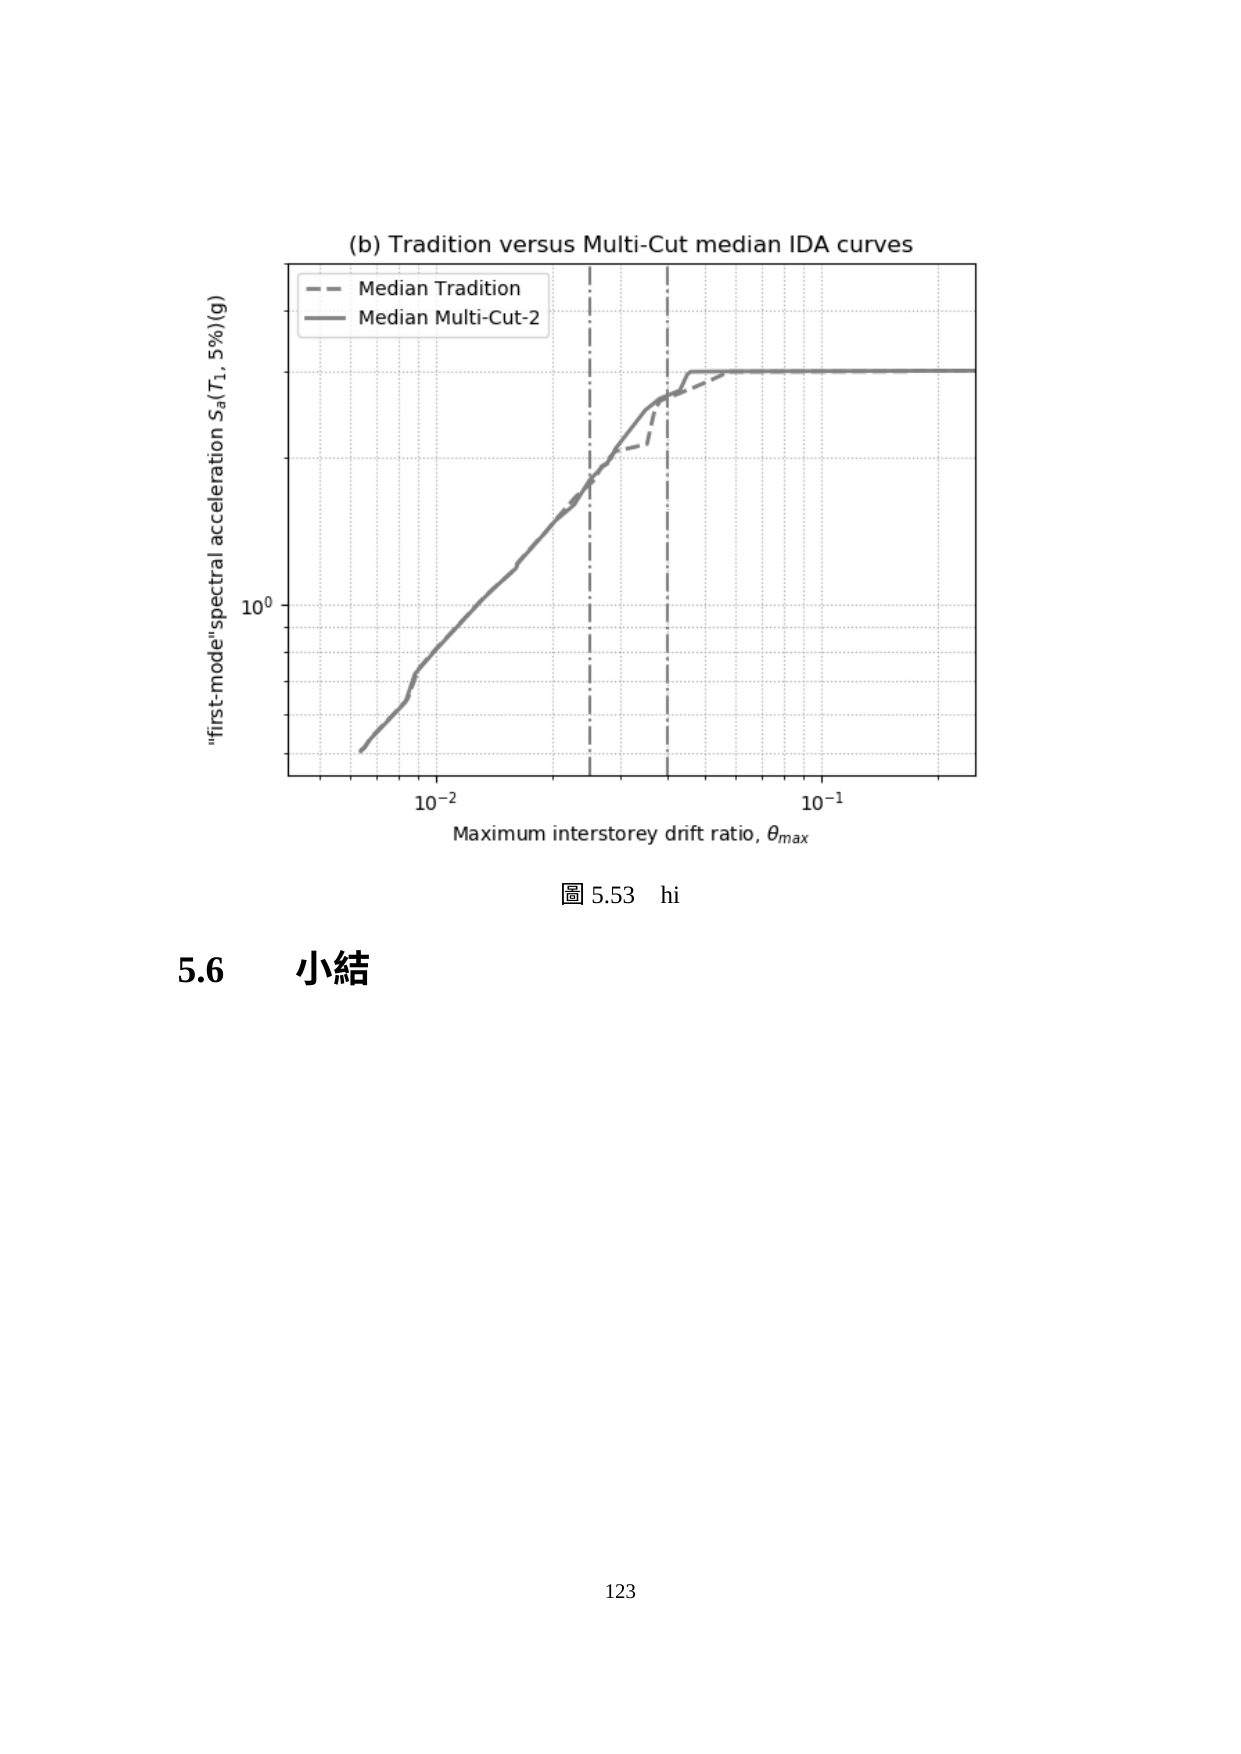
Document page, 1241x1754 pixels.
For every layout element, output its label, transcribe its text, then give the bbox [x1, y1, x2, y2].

subtitle 小結 [177, 929, 1063, 1004]
picture [177, 184, 1063, 849]
